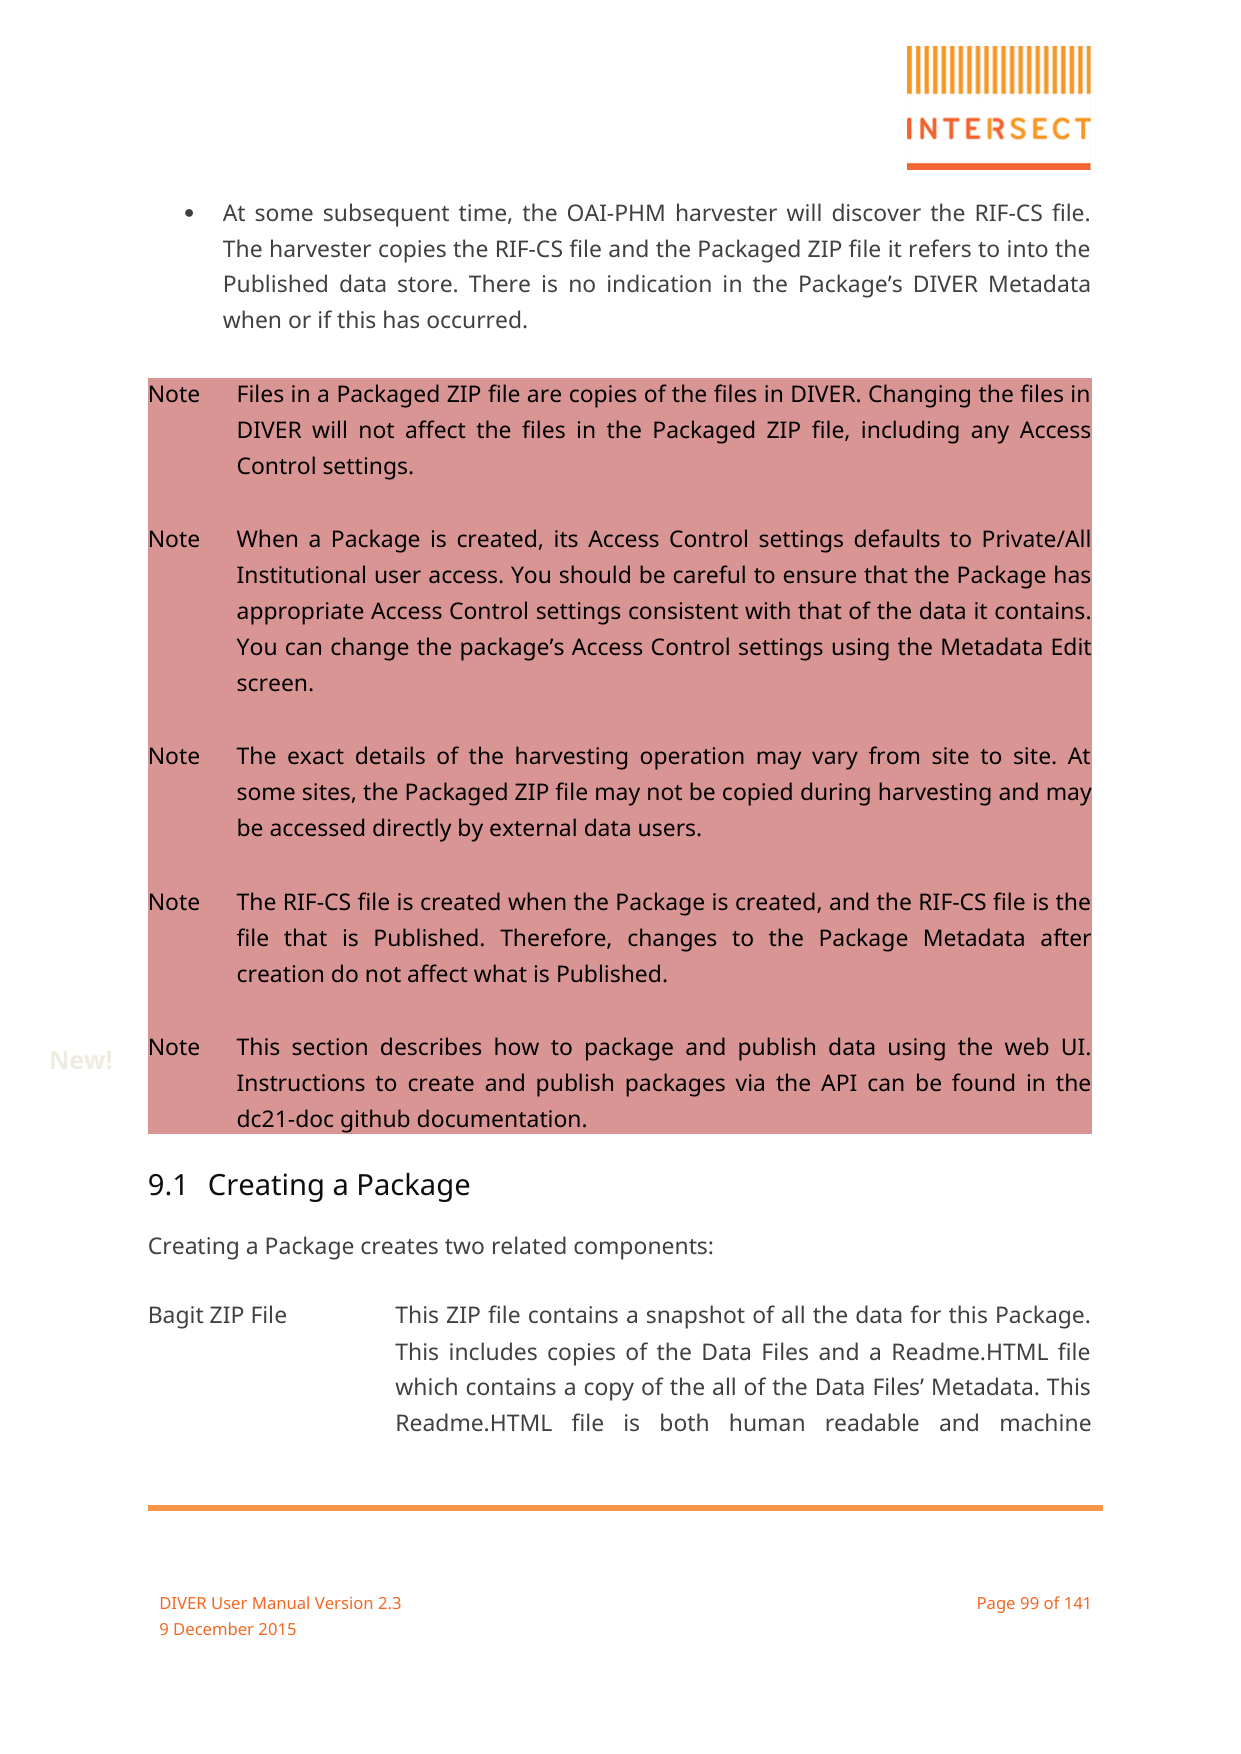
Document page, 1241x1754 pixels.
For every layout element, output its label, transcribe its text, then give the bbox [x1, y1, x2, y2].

list At some subsequent time, the OAI-PHM harvester will discover the RIF-CS file. The harvester copies the RIF-CS file and the Packaged ZIP file it refers to into the Published data store. There is no indication in the Package’s DIVER Metadata when or if this has occurred. [185, 197, 1092, 336]
picture [905, 44, 1093, 172]
text Note This section describes how to package and publish data using the web UI. Instructions to create and publish packages via the API can be found in the dc21-doc github documentation. [148, 1031, 1092, 1134]
table_header Bagit ZIP File [136, 1287, 384, 1438]
text Note Files in a Packaged ZIP file are copies of the files in DIVER. Changing the files in DIVER will not affect the files in the Packaged ZIP file, including any Access Control settings. [148, 378, 1092, 481]
text Note The exact details of the harvesting operation may vary from site to site. At some sites, the Packaged ZIP file may not be copied during harvesting and may be accessed directly by external data users. [148, 740, 1092, 843]
subtitle Creating a Package [148, 1164, 1092, 1203]
text Note The RIF-CS file is created when the Package is created, and the RIF-CS file is the file that is Published. Therefore, changes to the Package Metadata after creation do not affect what is Published. [148, 886, 1092, 989]
text Note When a Package is created, its Access Control settings defaults to Private/All Institutional user access. You should be careful to ensure that the Package has appropriate Access Control settings consistent with that of the data it contains. You can change the package’s Access Control settings using the Metadata Edit screen. [148, 523, 1092, 698]
text Creating a Package creates two related components: [148, 1230, 1092, 1261]
